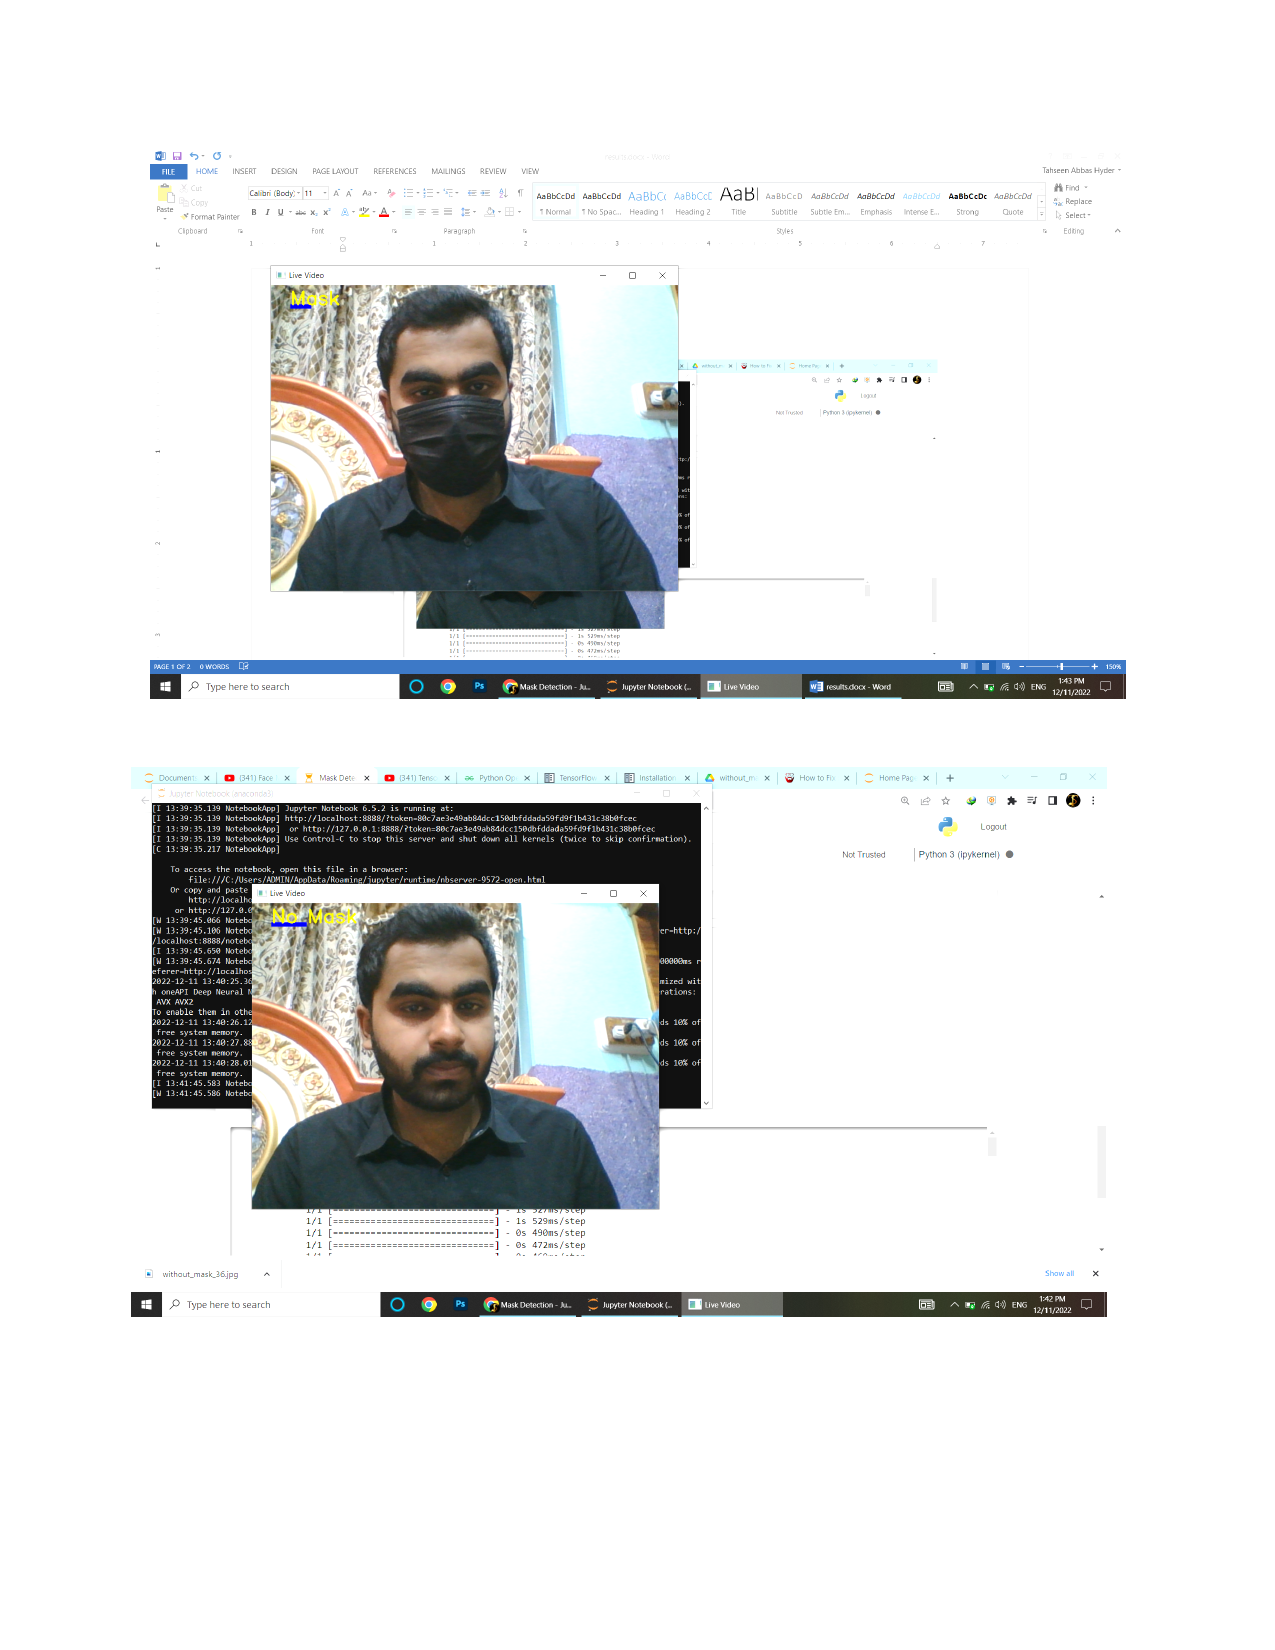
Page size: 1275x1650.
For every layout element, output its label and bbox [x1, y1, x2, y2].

picture [150, 149, 1126, 699]
picture [131, 767, 1107, 1317]
